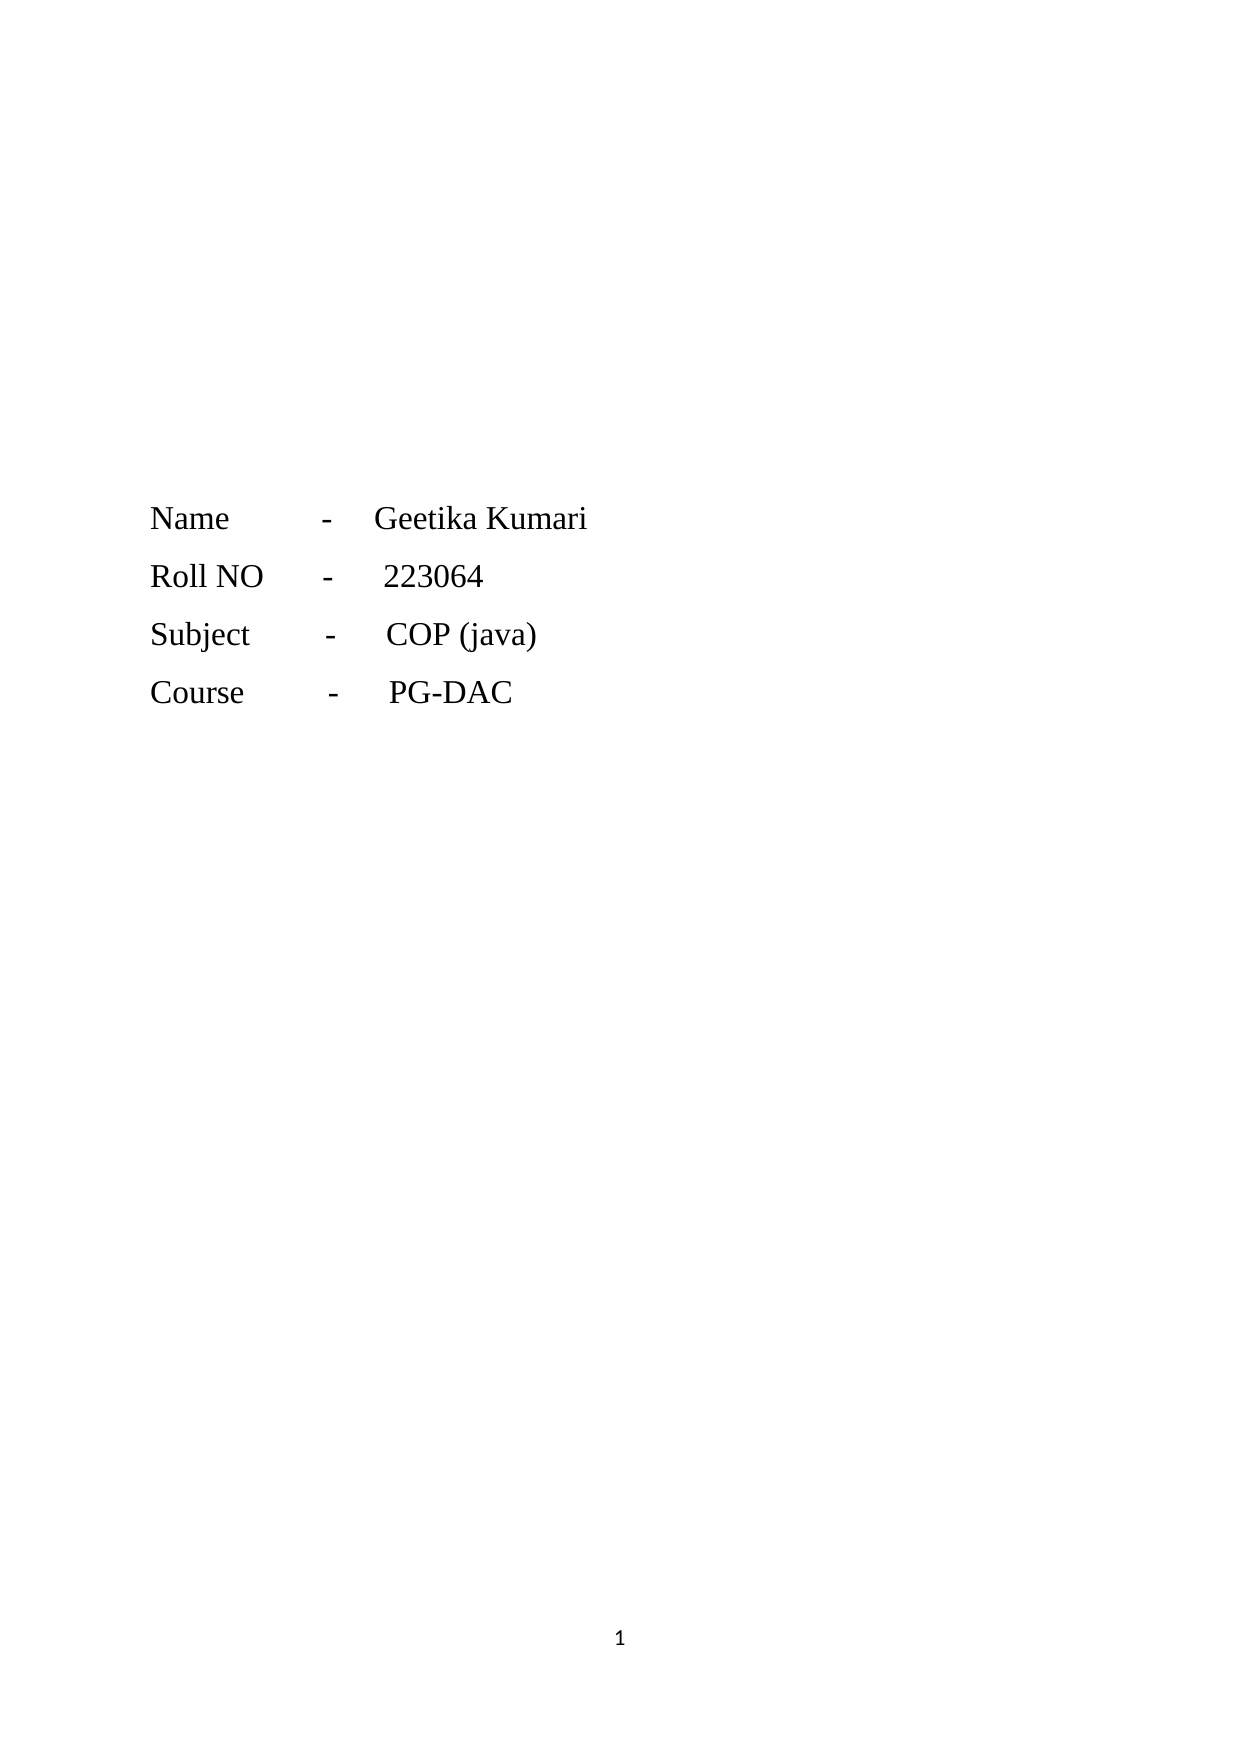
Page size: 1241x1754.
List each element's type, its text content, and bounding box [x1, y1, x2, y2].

text Roll NO - 223064 [150, 556, 1090, 594]
text Name - Geetika Kumari [150, 498, 1090, 536]
text Course - PG-DAC [150, 672, 1090, 711]
text Subject - COP (java) [150, 614, 1090, 652]
